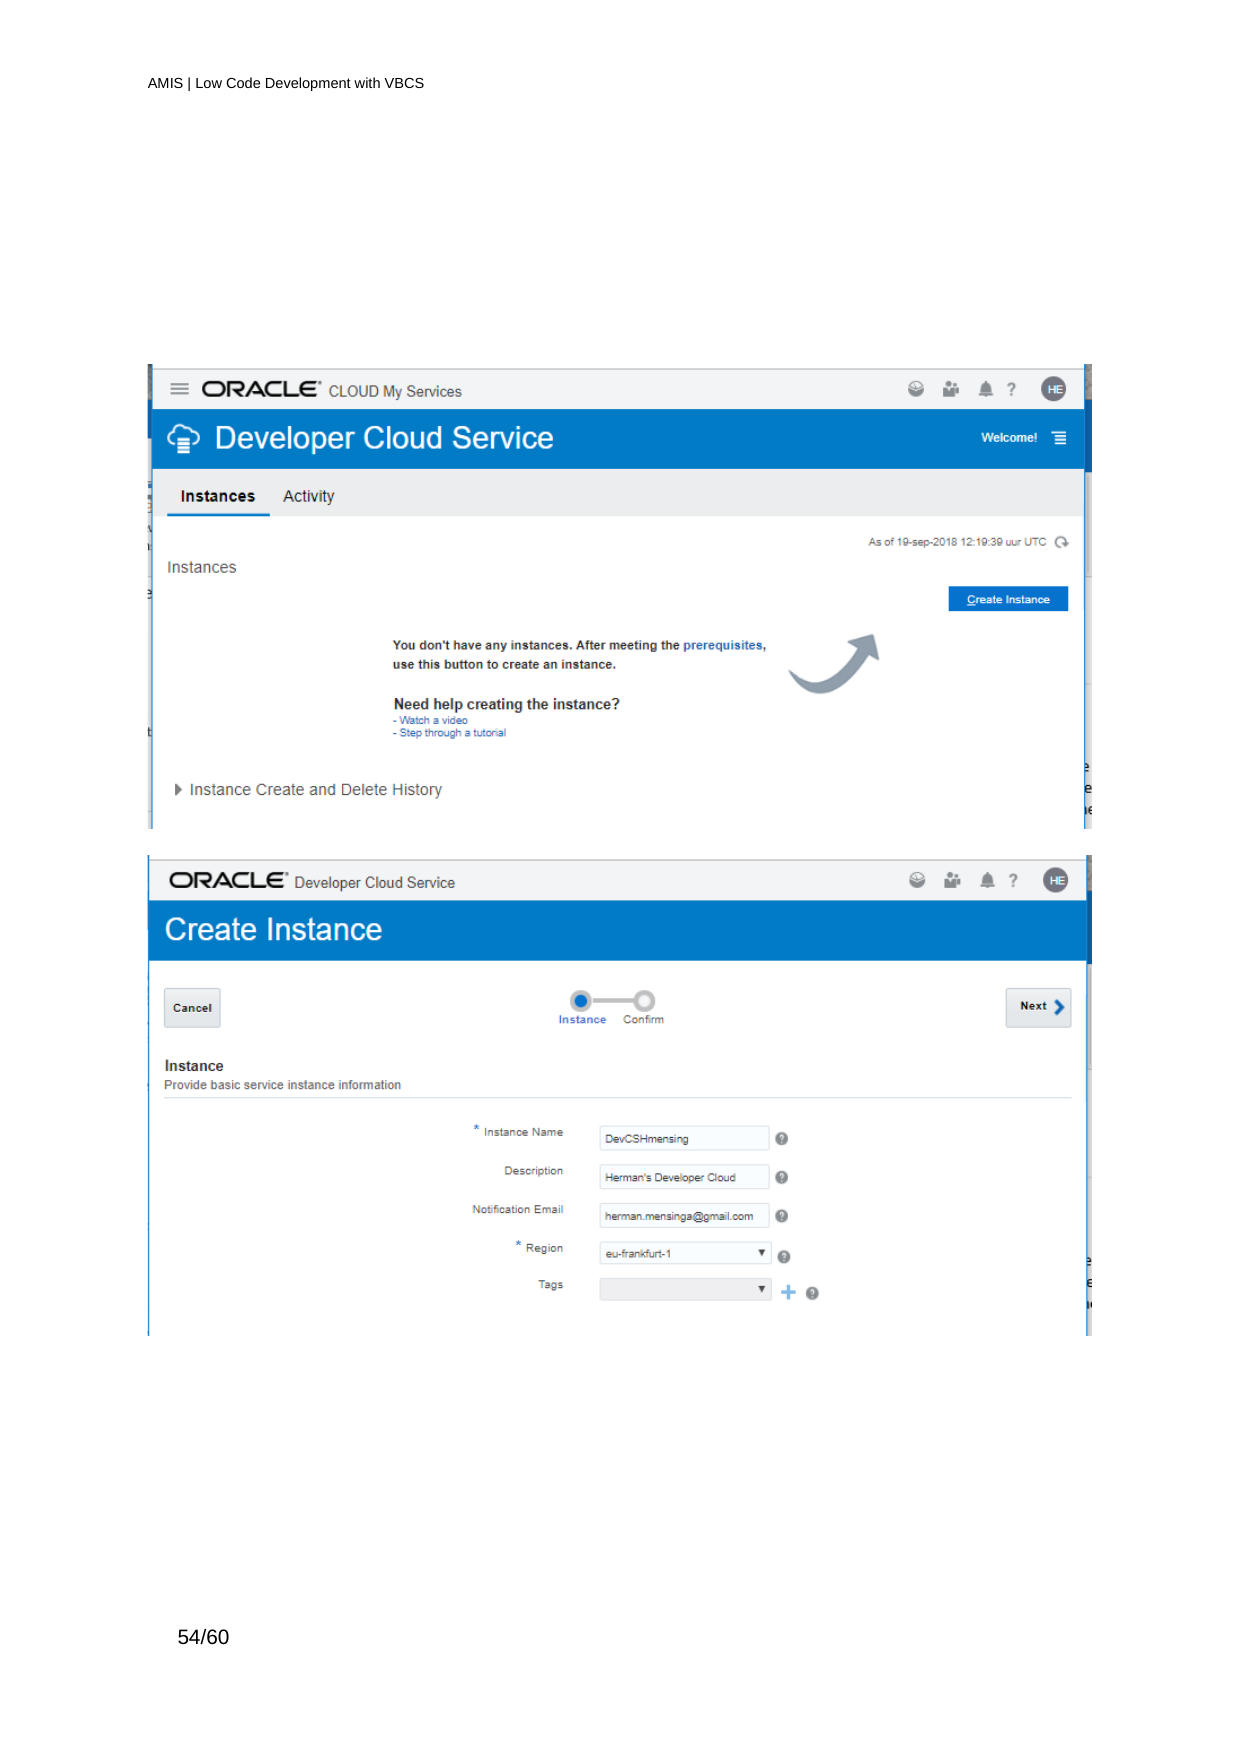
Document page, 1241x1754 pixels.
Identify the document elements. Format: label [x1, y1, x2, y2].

picture [147, 364, 1092, 829]
picture [147, 855, 1092, 1336]
